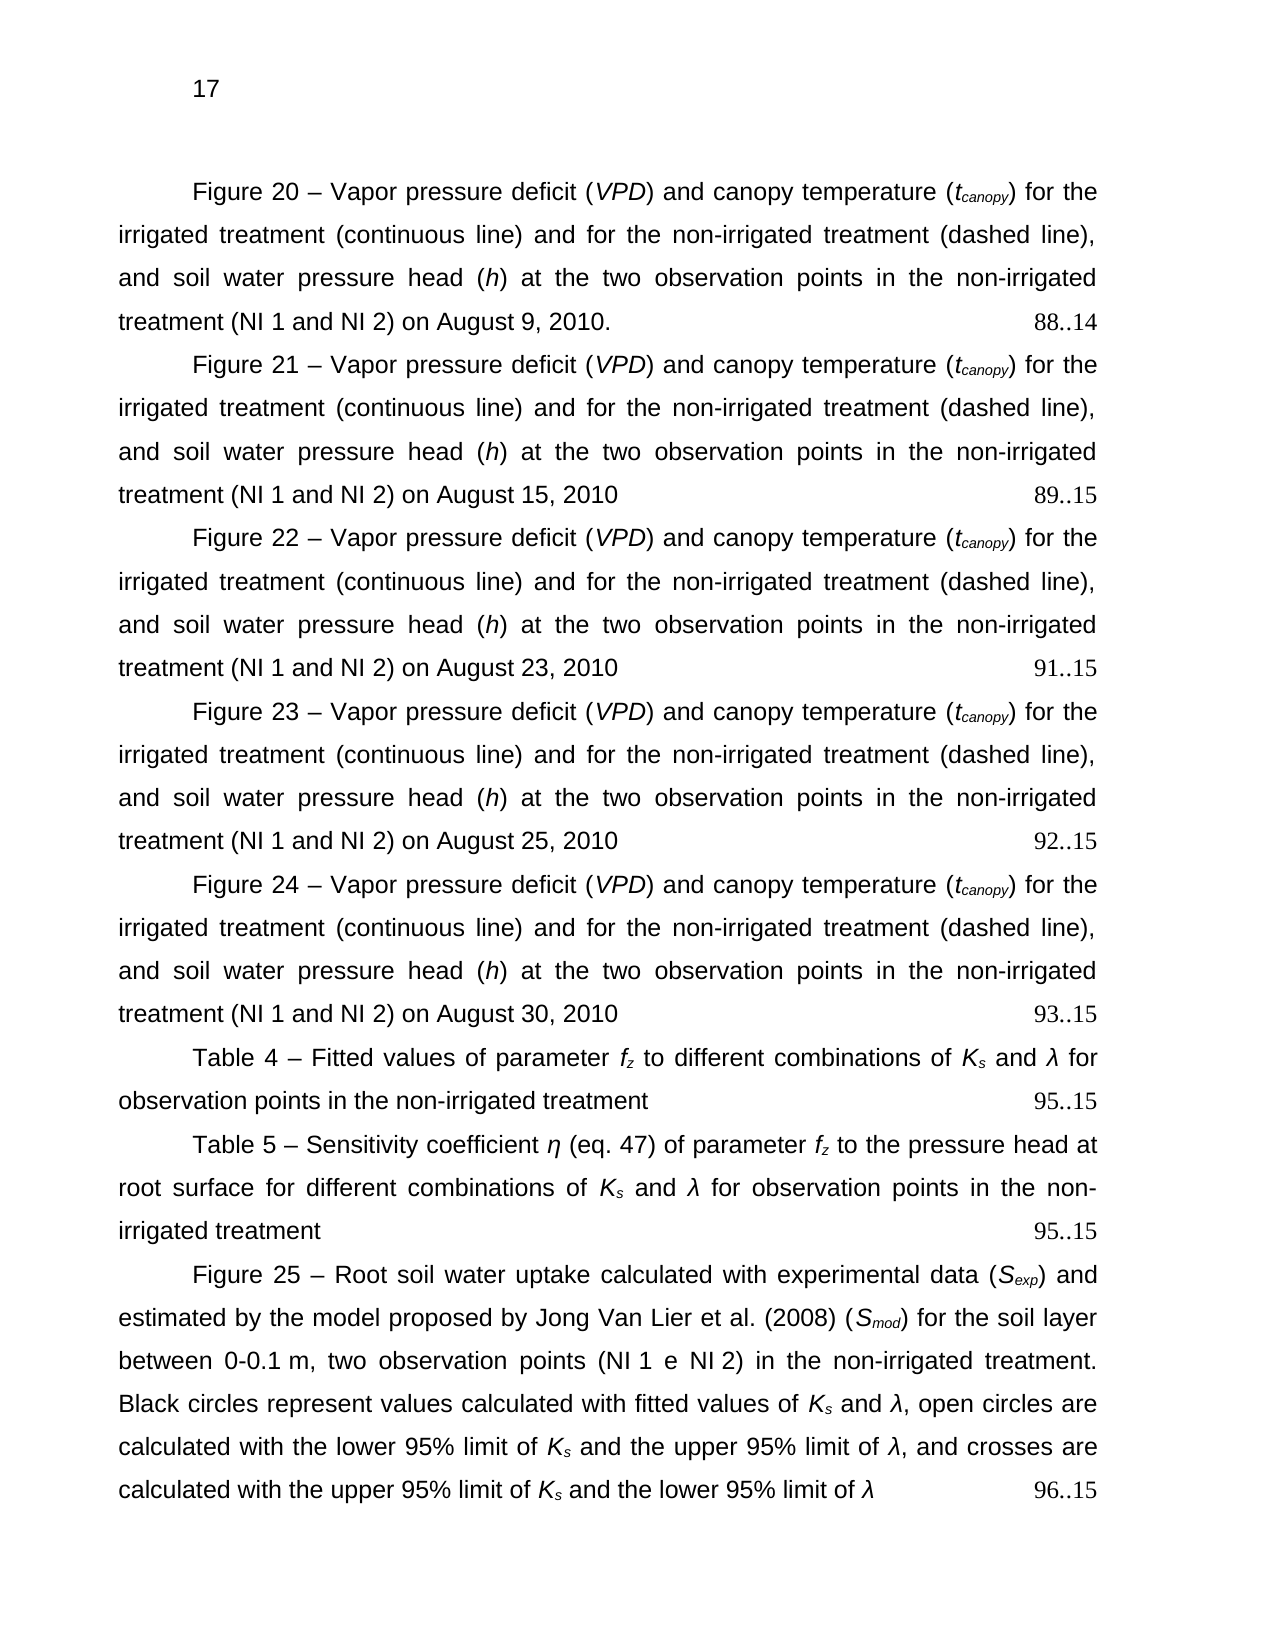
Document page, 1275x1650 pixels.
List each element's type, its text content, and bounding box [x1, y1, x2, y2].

text Figure 21 – Vapor pressure deficit (VPD) and canopy temperature (tcanopy) for the irrigated treatment (continuous line) and for the non-irrigated treatment (dashed line), and soil water pressure head (h) at the two observation points in the non-irrigated treatment (NI 1 and NI 2) on August 15, 2010 89 15 [118, 350, 1098, 509]
text Figure 22 – Vapor pressure deficit (VPD) and canopy temperature (tcanopy) for the irrigated treatment (continuous line) and for the non-irrigated treatment (dashed line), and soil water pressure head (h) at the two observation points in the non-irrigated treatment (NI 1 and NI 2) on August 23, 2010 91 15 [118, 523, 1098, 682]
text Figure 24 – Vapor pressure deficit (VPD) and canopy temperature (tcanopy) for the irrigated treatment (continuous line) and for the non-irrigated treatment (dashed line), and soil water pressure head (h) at the two observation points in the non-irrigated treatment (NI 1 and NI 2) on August 30, 2010 93 15 [118, 870, 1098, 1028]
text Figure 20 – Vapor pressure deficit (VPD) and canopy temperature (tcanopy) for the irrigated treatment (continuous line) and for the non-irrigated treatment (dashed line), and soil water pressure head (h) at the two observation points in the non-irrigated treatment (NI 1 and NI 2) on August 9, 2010. 88 14 [118, 177, 1098, 336]
text Figure 25 – Root soil water uptake calculated with experimental data (Sexp) and estimated by the model proposed by Jong Van Lier et al. (2008) (Smod) for the soil layer between 0-0.1 m, two observation points (NI 1 e NI 2) in the non-irrigated treatment. Black circles represent values calculated with fitted values of Ks and λ, open circles are calculated with the lower 95% limit of Ks and the upper 95% limit of λ, and crosses are calculated with the upper 95% limit of Ks and the lower 95% limit of λ 96 15 [118, 1260, 1098, 1504]
text Figure 23 – Vapor pressure deficit (VPD) and canopy temperature (tcanopy) for the irrigated treatment (continuous line) and for the non-irrigated treatment (dashed line), and soil water pressure head (h) at the two observation points in the non-irrigated treatment (NI 1 and NI 2) on August 25, 2010 92 15 [118, 697, 1098, 855]
text Table 5 – Sensitivity coefficient η (eq. 47) of parameter fz to the pressure head at root surface for different combinations of Ks and λ for observation points in the non-irrigated treatment 95 15 [118, 1130, 1098, 1245]
text Table 4 – Fitted values of parameter fz to different combinations of Ks and λ for observation points in the non-irrigated treatment 95 15 [118, 1043, 1098, 1115]
